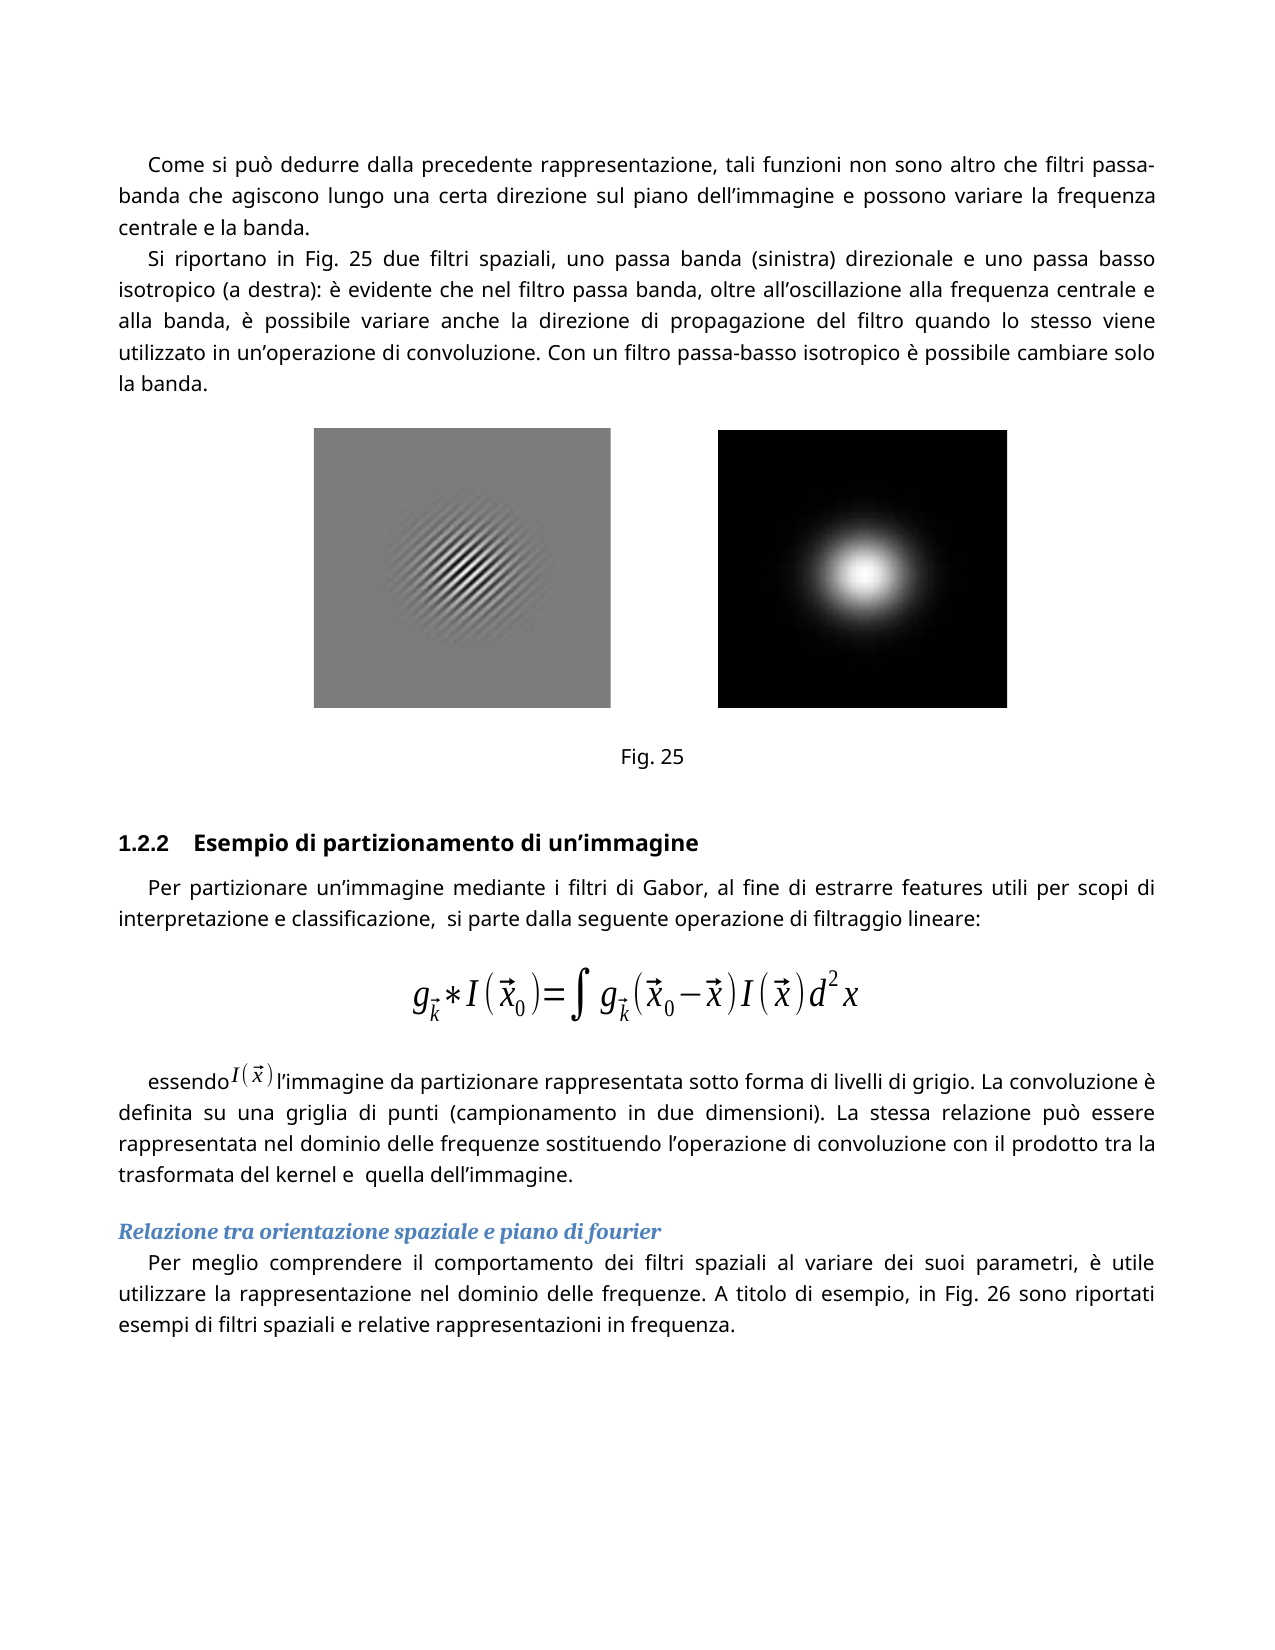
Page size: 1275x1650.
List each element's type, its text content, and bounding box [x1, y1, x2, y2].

text Per meglio comprendere il comportamento dei filtri spaziali al variare dei suoi parametri, è utile utilizzare la rappresentazione nel dominio delle frequenze. A titolo di esempio, in Fig. 26 sono riportati esempi di filtri spaziali e relative rappresentazioni in frequenza. [118, 1245, 1157, 1339]
text essendol’immagine da partizionare rappresentata sotto forma di livelli di grigio. La convoluzione è definita su una griglia di punti (campionamento in due dimensioni). La stessa relazione può essere rappresentata nel dominio delle frequenze sostituendo l’operazione di convoluzione con il prodotto tra la trasformata del kernel e quella dell’immagine. [118, 1056, 1157, 1189]
text Si riportano in Fig. 25 due filtri spaziali, uno passa banda (sinistra) direzionale e uno passa basso isotropico (a destra): è evidente che nel filtro passa banda, oltre all’oscillazione alla frequenza centrale e alla banda, è possibile variare anche la direzione di propagazione del filtro quando lo stesso viene utilizzato in un’operazione di convoluzione. Con un filtro passa-basso isotropico è possibile cambiare solo la banda. [118, 241, 1157, 398]
text Per partizionare un’immagine mediante i filtri di Gabor, al fine di estrarre features utili per scopi di interpretazione e classificazione, si parte dalla seguente operazione di filtraggio lineare: [118, 870, 1157, 933]
text Come si può dedurre dalla precedente rappresentazione, tali funzioni non sono altro che filtri passa-banda che agiscono lungo una certa direzione sul piano dell’immagine e possono variare la frequenza centrale e la banda. [118, 148, 1157, 241]
subtitle Esempio di partizionamento di un’immagine [118, 827, 1157, 858]
text Fig. 25 [118, 739, 1157, 770]
subtitle Relazione tra orientazione spaziale e piano di fourier [118, 1214, 1157, 1245]
